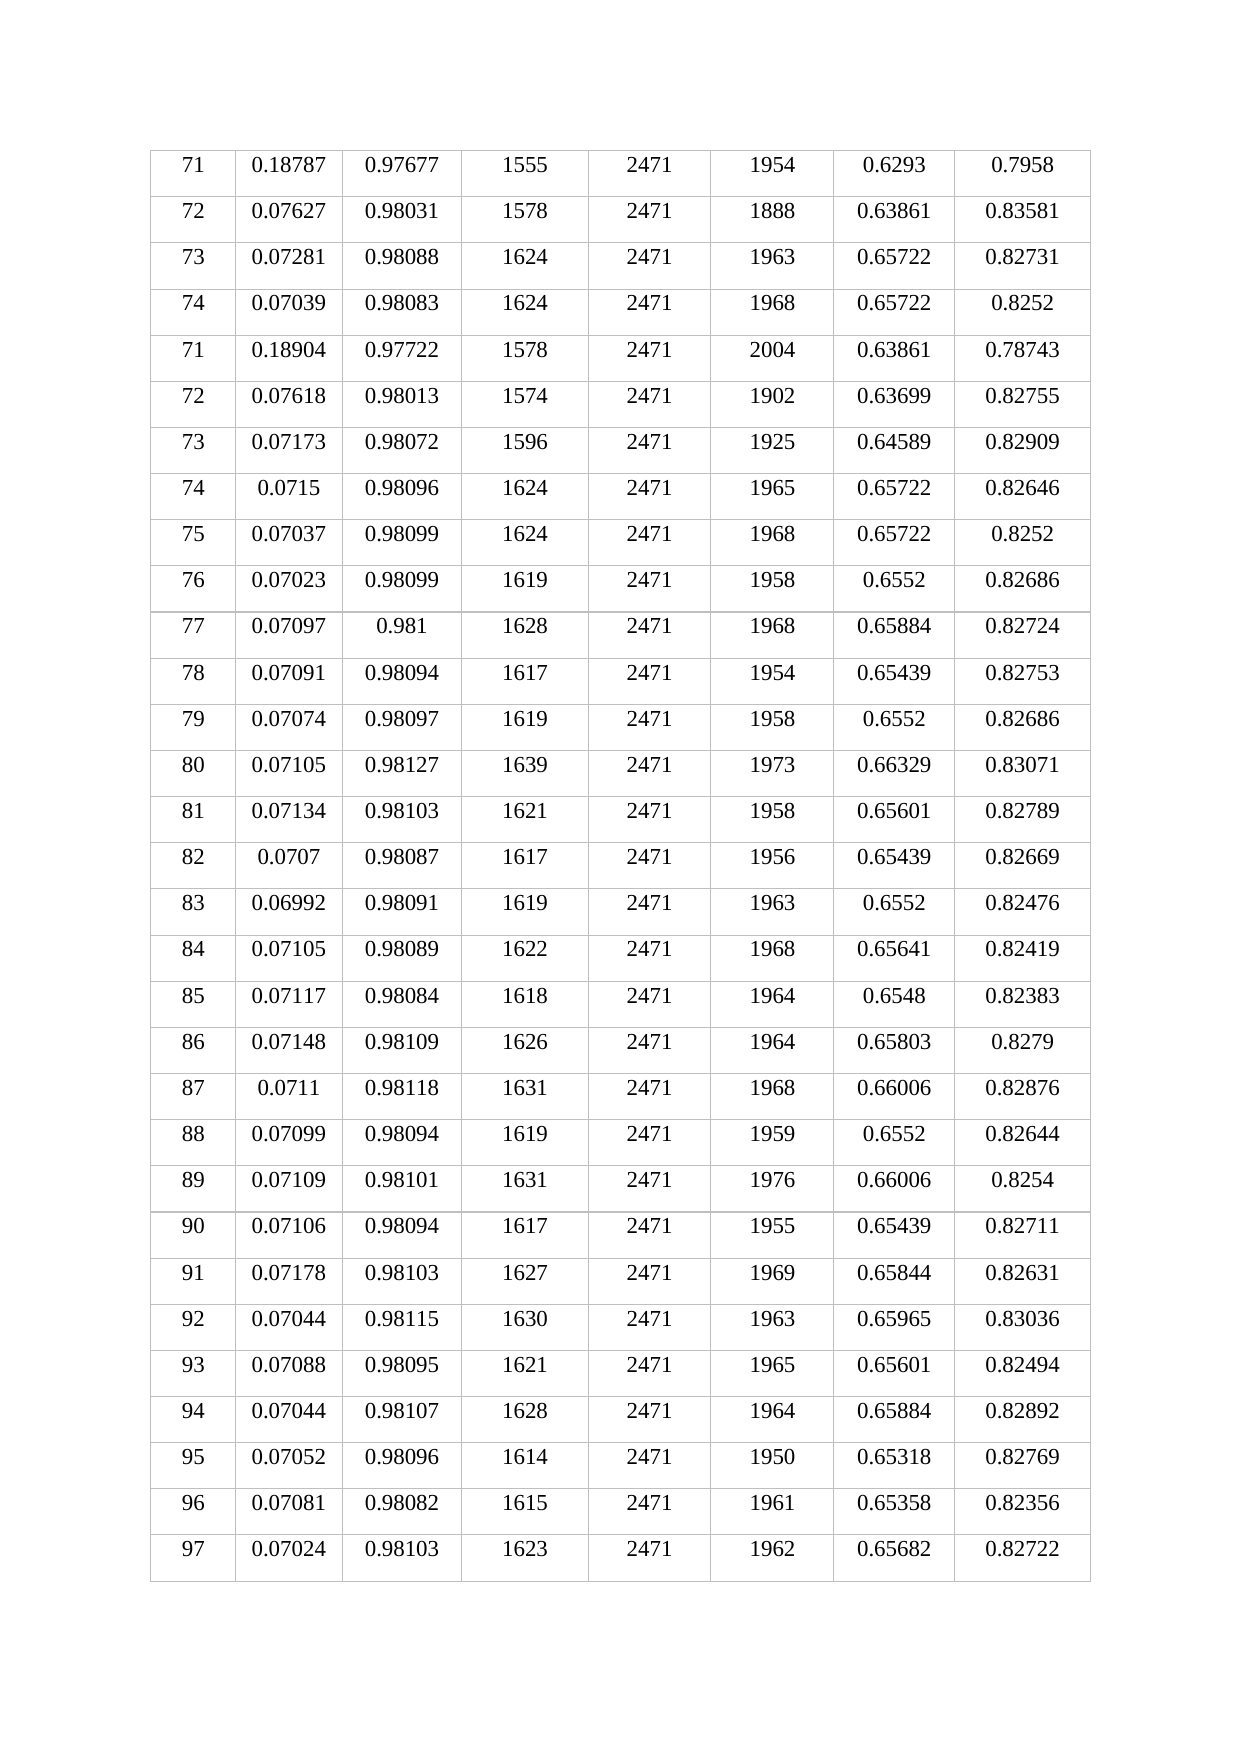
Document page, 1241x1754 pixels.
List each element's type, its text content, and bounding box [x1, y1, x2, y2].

table_cell 79 [151, 705, 235, 750]
table_cell 0.82711 [955, 1213, 1090, 1257]
table_cell 0.65965 [834, 1305, 954, 1350]
table_cell 2471 [589, 1074, 710, 1119]
table_cell 0.82909 [955, 428, 1090, 473]
table_cell 0.07106 [236, 1213, 342, 1257]
table_cell 0.0715 [236, 474, 342, 519]
table_cell 0.98103 [343, 797, 461, 842]
table_cell 2471 [589, 290, 710, 334]
table_cell 2471 [589, 474, 710, 519]
table_cell 84 [151, 936, 235, 981]
table_cell 1969 [711, 1259, 833, 1304]
table_cell 86 [151, 1028, 235, 1073]
table_cell 1973 [711, 751, 833, 796]
table_cell 0.65884 [834, 1397, 954, 1442]
table_cell 0.98082 [343, 1489, 461, 1534]
table_cell 0.98031 [343, 197, 461, 242]
table_cell 0.8279 [955, 1028, 1090, 1073]
table_cell 1639 [462, 751, 588, 796]
table_cell 1954 [711, 151, 833, 196]
table_cell 0.66006 [834, 1166, 954, 1211]
table_cell 0.07074 [236, 705, 342, 750]
table_cell 0.65439 [834, 659, 954, 704]
table_cell 2471 [589, 566, 710, 611]
table_cell 0.65358 [834, 1489, 954, 1534]
table_cell 0.98109 [343, 1028, 461, 1073]
table_cell 0.82419 [955, 936, 1090, 981]
table_cell 0.63699 [834, 382, 954, 427]
table_cell 0.98084 [343, 982, 461, 1027]
table_cell 0.82476 [955, 889, 1090, 934]
table_cell 96 [151, 1489, 235, 1534]
table_cell 0.98101 [343, 1166, 461, 1211]
table_cell 0.98072 [343, 428, 461, 473]
table_cell 0.07024 [236, 1535, 342, 1581]
table_cell 71 [151, 151, 235, 196]
table_cell 1621 [462, 797, 588, 842]
table_cell 87 [151, 1074, 235, 1119]
table_cell 0.66329 [834, 751, 954, 796]
table_cell 0.6552 [834, 1120, 954, 1165]
table_cell 0.65722 [834, 520, 954, 565]
table_cell 0.98115 [343, 1305, 461, 1350]
table_cell 1958 [711, 705, 833, 750]
table_cell 1614 [462, 1443, 588, 1488]
table_cell 2471 [589, 1166, 710, 1211]
table_cell 92 [151, 1305, 235, 1350]
table_cell 0.82753 [955, 659, 1090, 704]
table_cell 0.82669 [955, 843, 1090, 888]
table_cell 0.82686 [955, 566, 1090, 611]
table_cell 0.07097 [236, 613, 342, 658]
table_cell 77 [151, 613, 235, 658]
table_cell 74 [151, 474, 235, 519]
table_cell 1617 [462, 843, 588, 888]
table_cell 1964 [711, 982, 833, 1027]
table_cell 1959 [711, 1120, 833, 1165]
table_cell 0.07099 [236, 1120, 342, 1165]
table_cell 0.07105 [236, 936, 342, 981]
table_cell 94 [151, 1397, 235, 1442]
table_cell 95 [151, 1443, 235, 1488]
table_cell 82 [151, 843, 235, 888]
table_cell 1955 [711, 1213, 833, 1257]
table_cell 1962 [711, 1535, 833, 1581]
table_cell 1578 [462, 197, 588, 242]
table_cell 76 [151, 566, 235, 611]
table_cell 1631 [462, 1074, 588, 1119]
table_cell 1624 [462, 243, 588, 288]
table_cell 2471 [589, 982, 710, 1027]
table_cell 1963 [711, 1305, 833, 1350]
table_cell 0.83581 [955, 197, 1090, 242]
table_cell 1628 [462, 613, 588, 658]
table_cell 72 [151, 382, 235, 427]
table_cell 1555 [462, 151, 588, 196]
table_cell 80 [151, 751, 235, 796]
table_cell 1888 [711, 197, 833, 242]
table_cell 0.65641 [834, 936, 954, 981]
table_cell 1964 [711, 1397, 833, 1442]
table_cell 1956 [711, 843, 833, 888]
table_cell 0.65682 [834, 1535, 954, 1581]
table_cell 0.63861 [834, 336, 954, 381]
table_cell 2471 [589, 151, 710, 196]
table_cell 0.65318 [834, 1443, 954, 1488]
table_cell 85 [151, 982, 235, 1027]
table_cell 0.07044 [236, 1397, 342, 1442]
table_cell 1624 [462, 474, 588, 519]
table_cell 2471 [589, 1028, 710, 1073]
table_cell 2471 [589, 1443, 710, 1488]
table_cell 1619 [462, 705, 588, 750]
table_cell 2471 [589, 797, 710, 842]
table_cell 0.07037 [236, 520, 342, 565]
table_cell 0.98096 [343, 1443, 461, 1488]
table_cell 0.82383 [955, 982, 1090, 1027]
table_cell 1954 [711, 659, 833, 704]
table_cell 0.07091 [236, 659, 342, 704]
table_cell 1976 [711, 1166, 833, 1211]
table_cell 2471 [589, 705, 710, 750]
table_cell 1596 [462, 428, 588, 473]
table_cell 0.65844 [834, 1259, 954, 1304]
table_cell 0.98083 [343, 290, 461, 334]
table_cell 1968 [711, 936, 833, 981]
table_cell 2471 [589, 613, 710, 658]
table_cell 0.18904 [236, 336, 342, 381]
table_cell 88 [151, 1120, 235, 1165]
table_cell 89 [151, 1166, 235, 1211]
table_cell 0.98099 [343, 520, 461, 565]
table_cell 1624 [462, 520, 588, 565]
table_cell 0.8254 [955, 1166, 1090, 1211]
table_cell 0.07023 [236, 566, 342, 611]
table_cell 0.82494 [955, 1351, 1090, 1396]
table_cell 2471 [589, 1120, 710, 1165]
table_cell 0.66006 [834, 1074, 954, 1119]
table_cell 93 [151, 1351, 235, 1396]
table_cell 1623 [462, 1535, 588, 1581]
table_cell 1578 [462, 336, 588, 381]
table_cell 1963 [711, 243, 833, 288]
table_cell 73 [151, 243, 235, 288]
table_cell 2471 [589, 197, 710, 242]
table_cell 1626 [462, 1028, 588, 1073]
table_cell 0.78743 [955, 336, 1090, 381]
table_cell 0.6293 [834, 151, 954, 196]
table_cell 1617 [462, 1213, 588, 1257]
table_cell 0.07148 [236, 1028, 342, 1073]
table_cell 1968 [711, 1074, 833, 1119]
table_cell 1574 [462, 382, 588, 427]
table_cell 0.65884 [834, 613, 954, 658]
table_cell 0.8252 [955, 520, 1090, 565]
table_cell 71 [151, 336, 235, 381]
table_cell 0.83071 [955, 751, 1090, 796]
table_cell 2471 [589, 520, 710, 565]
table_cell 0.65601 [834, 797, 954, 842]
table_cell 0.0707 [236, 843, 342, 888]
table_cell 0.82755 [955, 382, 1090, 427]
table_cell 1958 [711, 797, 833, 842]
table_cell 0.07052 [236, 1443, 342, 1488]
table_cell 0.98091 [343, 889, 461, 934]
table_cell 75 [151, 520, 235, 565]
table_cell 1961 [711, 1489, 833, 1534]
table_cell 0.82722 [955, 1535, 1090, 1581]
table_cell 2471 [589, 1213, 710, 1257]
table_cell 0.07044 [236, 1305, 342, 1350]
table_cell 2471 [589, 1397, 710, 1442]
table_cell 1621 [462, 1351, 588, 1396]
table_cell 0.98096 [343, 474, 461, 519]
table_cell 0.07618 [236, 382, 342, 427]
table_cell 74 [151, 290, 235, 334]
table_cell 1622 [462, 936, 588, 981]
table_cell 2471 [589, 751, 710, 796]
table_cell 83 [151, 889, 235, 934]
table_cell 0.65439 [834, 1213, 954, 1257]
table_cell 0.07088 [236, 1351, 342, 1396]
table_cell 0.07627 [236, 197, 342, 242]
table_cell 78 [151, 659, 235, 704]
table_cell 0.82631 [955, 1259, 1090, 1304]
table_cell 0.06992 [236, 889, 342, 934]
table_cell 0.07039 [236, 290, 342, 334]
table_cell 0.98095 [343, 1351, 461, 1396]
table_cell 91 [151, 1259, 235, 1304]
table_cell 0.82356 [955, 1489, 1090, 1534]
table_cell 0.07081 [236, 1489, 342, 1534]
table_cell 1618 [462, 982, 588, 1027]
table_cell 0.98089 [343, 936, 461, 981]
table_cell 1624 [462, 290, 588, 334]
table_cell 1968 [711, 520, 833, 565]
table_cell 1619 [462, 566, 588, 611]
table_cell 0.82686 [955, 705, 1090, 750]
table_cell 0.6552 [834, 566, 954, 611]
table_cell 0.07178 [236, 1259, 342, 1304]
table_cell 1617 [462, 659, 588, 704]
table_cell 0.65722 [834, 290, 954, 334]
table_cell 1965 [711, 474, 833, 519]
table_cell 0.98094 [343, 1213, 461, 1257]
table_cell 2471 [589, 1535, 710, 1581]
table_cell 0.6548 [834, 982, 954, 1027]
table_cell 0.8252 [955, 290, 1090, 334]
table_cell 2471 [589, 428, 710, 473]
table_cell 73 [151, 428, 235, 473]
table_cell 0.82789 [955, 797, 1090, 842]
table_cell 2471 [589, 659, 710, 704]
table_cell 0.0711 [236, 1074, 342, 1119]
table_cell 0.98103 [343, 1259, 461, 1304]
table_cell 1963 [711, 889, 833, 934]
table_cell 0.65722 [834, 243, 954, 288]
table_cell 0.98127 [343, 751, 461, 796]
table_cell 0.07281 [236, 243, 342, 288]
table_cell 1958 [711, 566, 833, 611]
table_cell 90 [151, 1213, 235, 1257]
table_cell 0.6552 [834, 705, 954, 750]
table_cell 1965 [711, 1351, 833, 1396]
table_cell 0.64589 [834, 428, 954, 473]
table_cell 0.98107 [343, 1397, 461, 1442]
table_cell 1950 [711, 1443, 833, 1488]
table_cell 1619 [462, 1120, 588, 1165]
table_cell 0.82646 [955, 474, 1090, 519]
table_cell 1964 [711, 1028, 833, 1073]
table_cell 1630 [462, 1305, 588, 1350]
table_cell 1627 [462, 1259, 588, 1304]
table_cell 0.82769 [955, 1443, 1090, 1488]
table_cell 2004 [711, 336, 833, 381]
table_cell 0.63861 [834, 197, 954, 242]
table_cell 81 [151, 797, 235, 842]
table_cell 2471 [589, 843, 710, 888]
table_cell 0.98097 [343, 705, 461, 750]
table_cell 0.7958 [955, 151, 1090, 196]
table_cell 2471 [589, 1305, 710, 1350]
table_cell 2471 [589, 336, 710, 381]
table_cell 2471 [589, 1489, 710, 1534]
table_cell 0.6552 [834, 889, 954, 934]
table_cell 0.98118 [343, 1074, 461, 1119]
table_cell 0.82876 [955, 1074, 1090, 1119]
table_cell 0.07173 [236, 428, 342, 473]
table_cell 0.98099 [343, 566, 461, 611]
table_cell 1615 [462, 1489, 588, 1534]
table_cell 0.98087 [343, 843, 461, 888]
table_cell 0.82892 [955, 1397, 1090, 1442]
table_cell 2471 [589, 382, 710, 427]
table_cell 0.18787 [236, 151, 342, 196]
table_cell 0.07109 [236, 1166, 342, 1211]
table_cell 0.65601 [834, 1351, 954, 1396]
table_cell 1968 [711, 613, 833, 658]
table_cell 0.97722 [343, 336, 461, 381]
table_cell 0.83036 [955, 1305, 1090, 1350]
table_cell 2471 [589, 1351, 710, 1396]
table_cell 0.82724 [955, 613, 1090, 658]
table_cell 2471 [589, 1259, 710, 1304]
table_cell 0.82731 [955, 243, 1090, 288]
table_cell 0.07117 [236, 982, 342, 1027]
table_cell 1968 [711, 290, 833, 334]
table_cell 0.98094 [343, 659, 461, 704]
table_cell 0.97677 [343, 151, 461, 196]
table_cell 72 [151, 197, 235, 242]
table_cell 0.65439 [834, 843, 954, 888]
table_cell 2471 [589, 889, 710, 934]
table_cell 0.98103 [343, 1535, 461, 1581]
table_cell 1631 [462, 1166, 588, 1211]
table_cell 0.98013 [343, 382, 461, 427]
table_cell 1628 [462, 1397, 588, 1442]
table_cell 1619 [462, 889, 588, 934]
table_cell 1925 [711, 428, 833, 473]
table_cell 2471 [589, 243, 710, 288]
table_cell 0.65803 [834, 1028, 954, 1073]
table_cell 1902 [711, 382, 833, 427]
table_cell 0.98088 [343, 243, 461, 288]
table_cell 2471 [589, 936, 710, 981]
table_cell 0.07134 [236, 797, 342, 842]
table_cell 0.981 [343, 613, 461, 658]
table_cell 0.82644 [955, 1120, 1090, 1165]
table_cell 0.07105 [236, 751, 342, 796]
table_cell 97 [151, 1535, 235, 1581]
table_cell 0.98094 [343, 1120, 461, 1165]
table_cell 0.65722 [834, 474, 954, 519]
